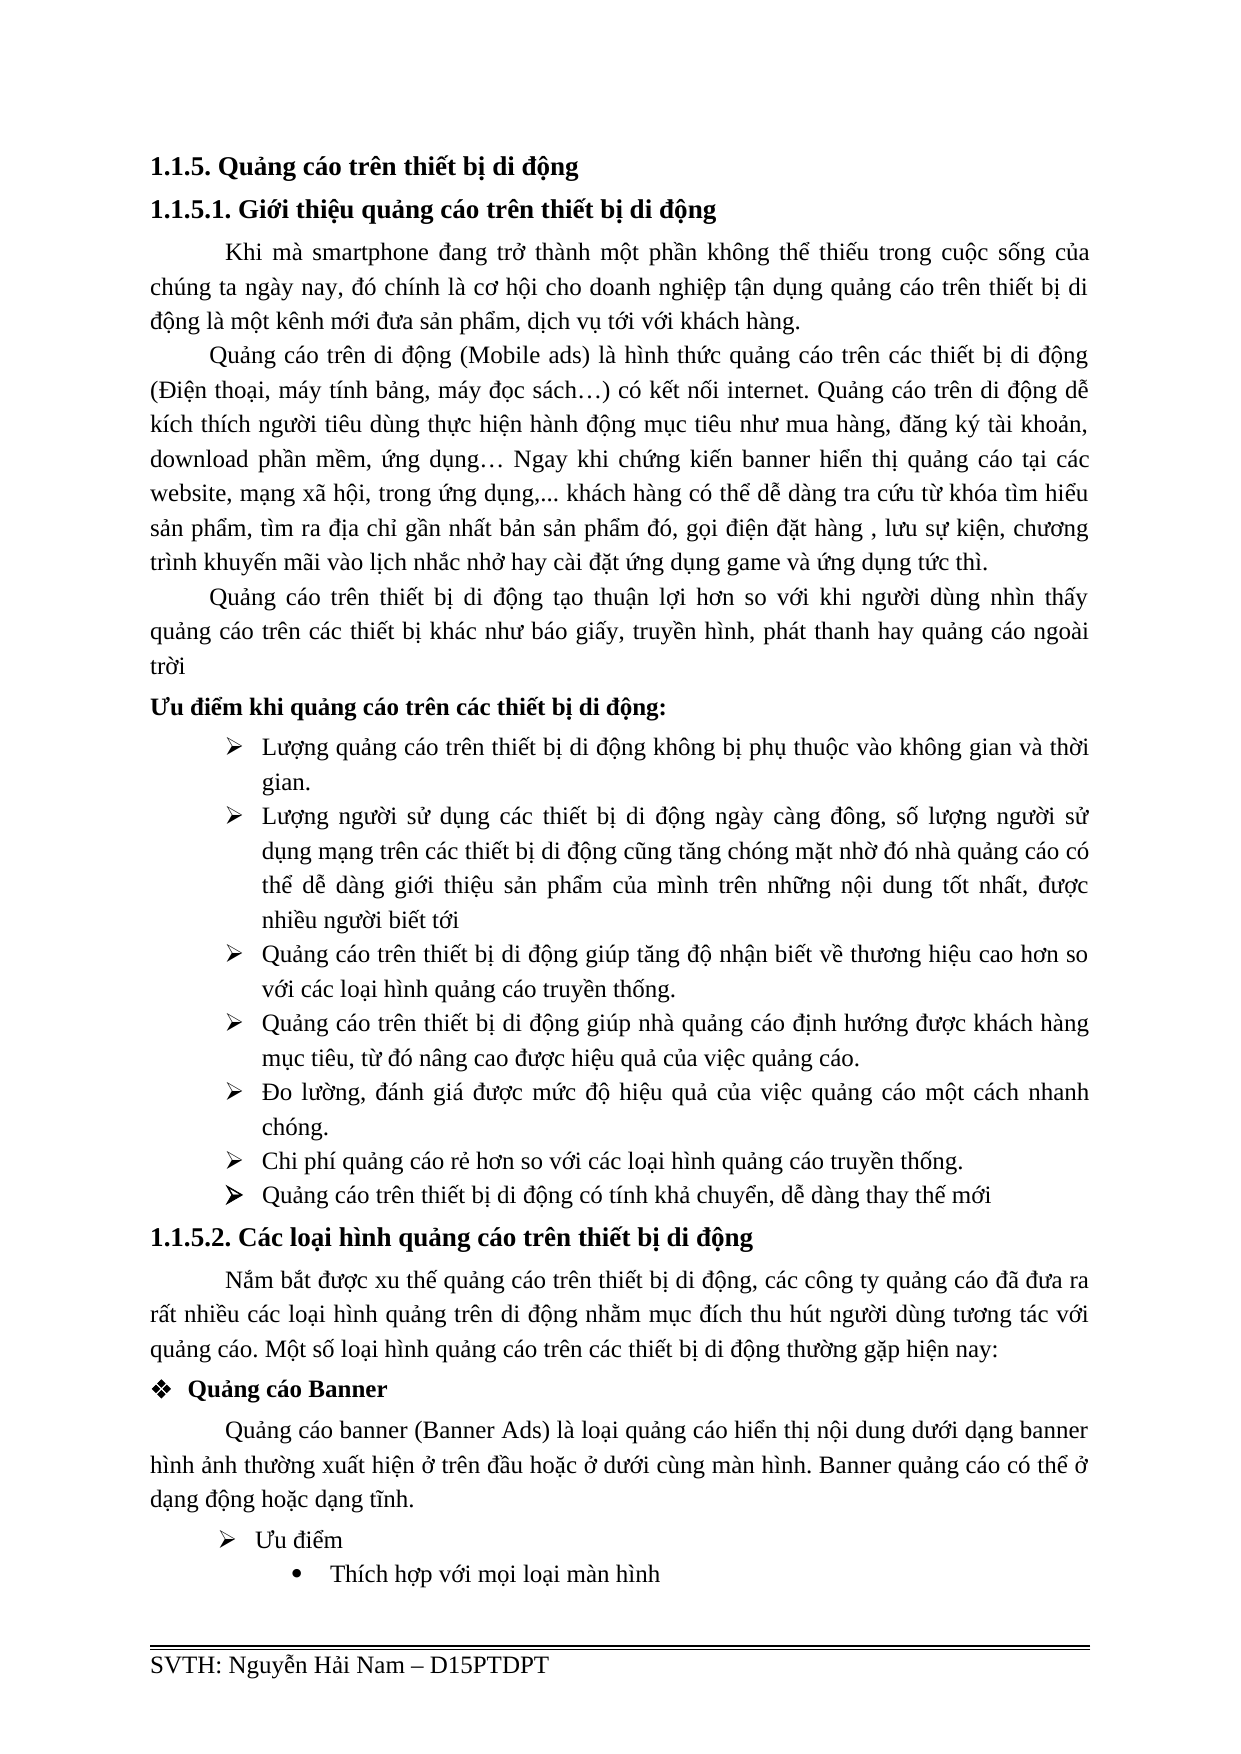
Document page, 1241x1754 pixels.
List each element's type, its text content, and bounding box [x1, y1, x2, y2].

list Lượng quảng cáo trên thiết bị di động không bị phụ thuộc vào không gian và thời gian. [224, 732, 1090, 796]
subtitle 1.1.5.2. Các loại hình quảng cáo trên thiết bị di động [150, 1221, 1090, 1252]
subtitle 1.1.5. Quảng cáo trên thiết bị di động [150, 150, 1090, 181]
text Khi mà smartphone đang trở thành một phần không thể thiếu trong cuộc sống của chúng ta ngày nay, đó chính là cơ hội cho doanh nghiệp tận dụng quảng cáo trên thiết bị di động là một kênh mới đưa sản phẩm, dịch vụ tới với khách hàng. [150, 237, 1090, 335]
list Chi phí quảng cáo rẻ hơn so với các loại hình quảng cáo truyền thống. [224, 1146, 1090, 1175]
text Quảng cáo banner (Banner Ads) là loại quảng cáo hiển thị nội dung dưới dạng banner hình ảnh thường xuất hiện ở trên đầu hoặc ở dưới cùng màn hình. Banner quảng cáo có thể ở dạng động hoặc dạng tĩnh. [150, 1415, 1090, 1513]
text Quảng cáo trên di động (Mobile ads) là hình thức quảng cáo trên các thiết bị di động (Điện thoại, máy tính bảng, máy đọc sách…) có kết nối internet. Quảng cáo trên di động dễ kích thích người tiêu dùng thực hiện hành động mục tiêu như mua hàng, đăng ký tài khoản, download phần mềm, ứng dụng… Ngay khi chứng kiến banner hiển thị quảng cáo tại các website, mạng xã hội, trong ứng dụng,... khách hàng có thể dễ dàng tra cứu từ khóa tìm hiểu sản phẩm, tìm ra địa chỉ gần nhất bản sản phẩm đó, gọi điện đặt hàng , lưu sự kiện, chương trình khuyến mãi vào lịch nhắc nhở hay cài đặt ứng dụng game và ứng dụng tức thì. [150, 341, 1090, 576]
subtitle 1.1.5.1. Giới thiệu quảng cáo trên thiết bị di động [150, 193, 1090, 225]
list Đo lường, đánh giá được mức độ hiệu quả của việc quảng cáo một cách nhanh chóng. [224, 1077, 1090, 1140]
list Quảng cáo trên thiết bị di động giúp tăng độ nhận biết về thương hiệu cao hơn so với các loại hình quảng cáo truyền thống. [224, 939, 1090, 1002]
text Quảng cáo trên thiết bị di động tạo thuận lợi hơn so với khi người dùng nhìn thấy quảng cáo trên các thiết bị khác như báo giấy, truyền hình, phát thanh hay quảng cáo ngoài trời [150, 582, 1090, 679]
list Ưu điểm [217, 1525, 1090, 1554]
text Ưu điểm khi quảng cáo trên các thiết bị di động: [150, 692, 1090, 720]
list Lượng người sử dụng các thiết bị di động ngày càng đông, số lượng người sử dụng mạng trên các thiết bị di động cũng tăng chóng mặt nhờ đó nhà quảng cáo có thể dễ dàng giới thiệu sản phẩm của mình trên những nội dung tốt nhất, được nhiều người biết tới [224, 801, 1090, 933]
list Quảng cáo trên thiết bị di động giúp nhà quảng cáo định hướng được khách hàng mục tiêu, từ đó nâng cao được hiệu quả của việc quảng cáo. [224, 1008, 1090, 1071]
list Quảng cáo trên thiết bị di động có tính khả chuyển, dễ dàng thay thế mới [224, 1181, 1090, 1209]
list Thích hợp với mọi loại màn hình [292, 1559, 1090, 1588]
list Quảng cáo Banner [150, 1374, 1090, 1403]
text Nắm bắt được xu thế quảng cáo trên thiết bị di động, các công ty quảng cáo đã đưa ra rất nhiều các loại hình quảng trên di động nhằm mục đích thu hút người dùng tương tác với quảng cáo. Một số loại hình quảng cáo trên các thiết bị di động thường gặp hiện nay: [150, 1265, 1090, 1362]
